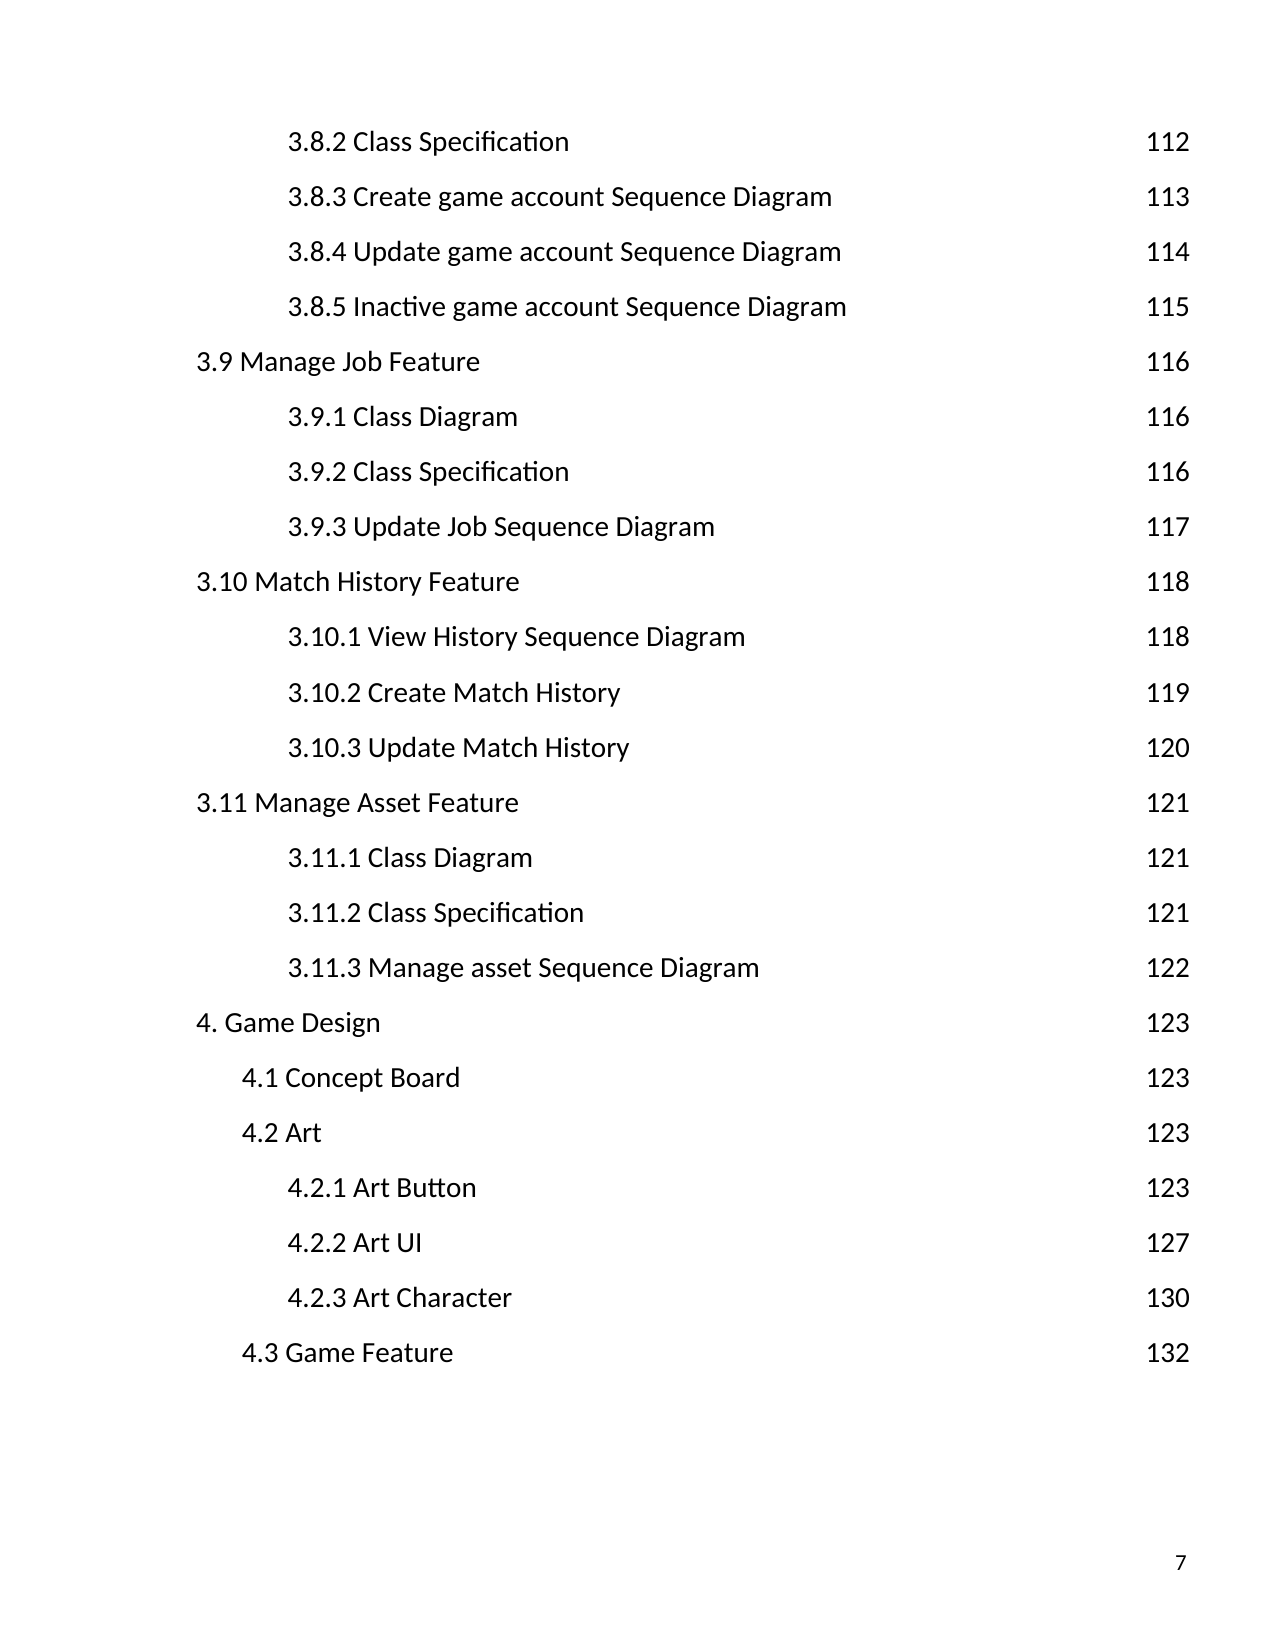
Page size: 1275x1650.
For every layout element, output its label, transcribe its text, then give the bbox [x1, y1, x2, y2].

table_cell 117 [996, 489, 1189, 544]
table_cell 121 [996, 875, 1189, 929]
table_cell 4.2.3 Art Character [196, 1260, 996, 1315]
table_cell 118 [996, 544, 1189, 599]
table_cell 3.8.4 Update game account Sequence Diagram [196, 214, 996, 269]
table_cell 3.10 Match History Feature [196, 544, 996, 599]
table_cell 114 [996, 214, 1189, 269]
table_cell 132 [996, 1315, 1189, 1370]
table_cell 4. Game Design [196, 985, 996, 1040]
table_cell 3.10.1 View History Sequence Diagram [196, 599, 996, 654]
table_cell 3.11.3 Manage asset Sequence Diagram [196, 930, 996, 984]
table_cell 120 [996, 709, 1189, 764]
table_cell 4.2 Art [196, 1095, 996, 1150]
table_cell 4.2.2 Art UI [196, 1205, 996, 1260]
table_cell 3.9.1 Class Diagram [196, 379, 996, 434]
table_cell 123 [996, 985, 1189, 1040]
table_cell 116 [996, 379, 1189, 434]
table_cell 116 [996, 324, 1189, 379]
table_cell 123 [996, 1095, 1189, 1150]
table_header 3.8.2 Class Specification [196, 120, 996, 158]
table_cell 3.9 Manage Job Feature [196, 324, 996, 379]
table_cell 121 [996, 764, 1189, 819]
table_header 112 [996, 120, 1189, 158]
table_cell 118 [996, 599, 1189, 654]
table_cell 3.9.3 Update Job Sequence Diagram [196, 489, 996, 544]
table_cell 3.11.2 Class Specification [196, 875, 996, 929]
table_cell 122 [996, 930, 1189, 984]
table_cell 4.2.1 Art Button [196, 1150, 996, 1205]
table_cell 119 [996, 654, 1189, 709]
table_cell 123 [996, 1150, 1189, 1205]
table_cell 3.11.1 Class Diagram [196, 819, 996, 874]
table_cell 113 [996, 159, 1189, 213]
table_cell 116 [996, 434, 1189, 489]
table_cell 3.10.2 Create Match History [196, 654, 996, 709]
table_cell 127 [996, 1205, 1189, 1260]
table_cell 3.8.3 Create game account Sequence Diagram [196, 159, 996, 213]
table_cell 115 [996, 269, 1189, 324]
table_cell 123 [996, 1040, 1189, 1095]
table_cell 4.1 Concept Board [196, 1040, 996, 1095]
table_cell 3.11 Manage Asset Feature [196, 764, 996, 819]
table_cell 130 [996, 1260, 1189, 1315]
table_cell 3.8.5 Inactive game account Sequence Diagram [196, 269, 996, 324]
table_cell 3.10.3 Update Match History [196, 709, 996, 764]
table_cell 3.9.2 Class Specification [196, 434, 996, 489]
table_cell 4.3 Game Feature [196, 1315, 996, 1370]
table_cell 121 [996, 819, 1189, 874]
